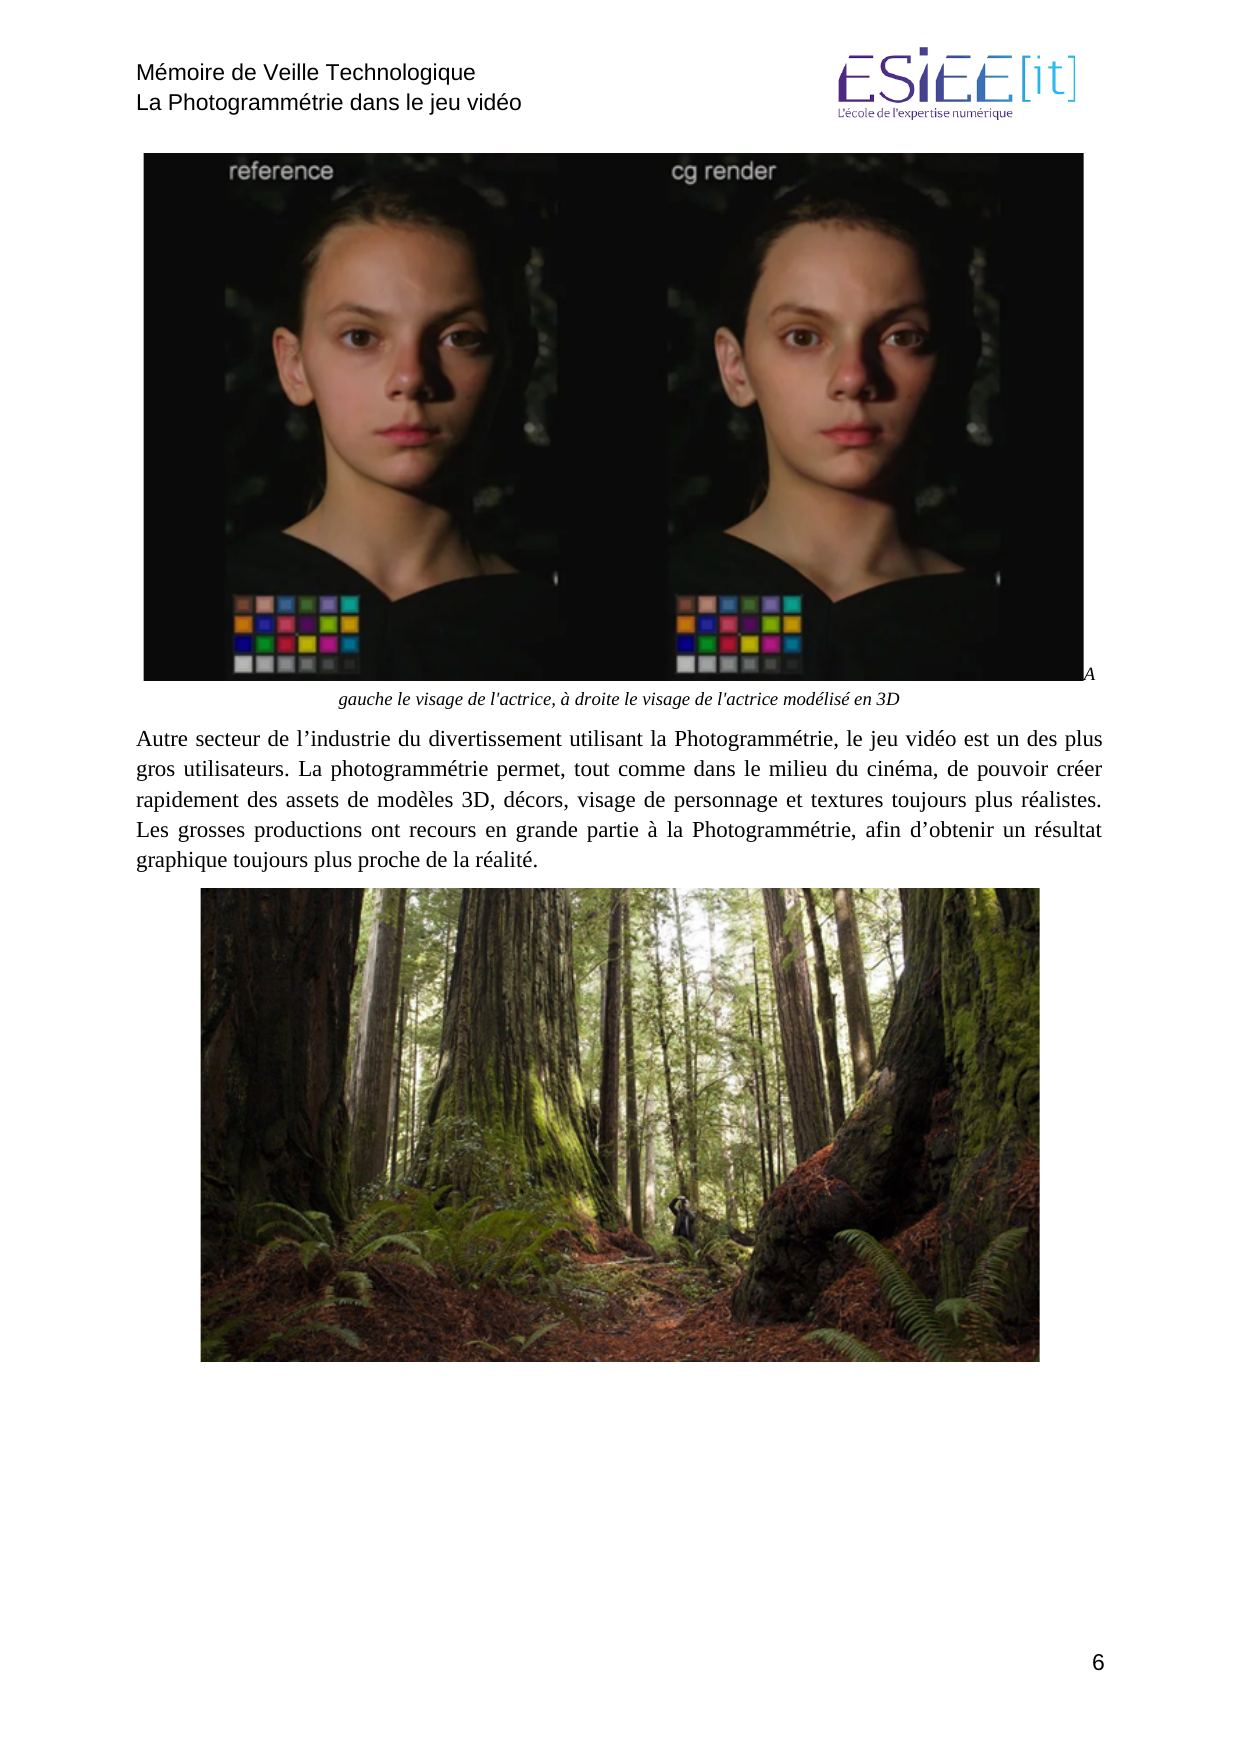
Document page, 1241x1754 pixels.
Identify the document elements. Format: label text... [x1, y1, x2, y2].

picture [200, 888, 1040, 1362]
picture [838, 47, 1075, 120]
picture [143, 153, 1084, 681]
text Autre secteur de l’industrie du divertissement utilisant la Photogrammétrie, le jeu vidéo est un des plus gros utilisateurs. La photogrammétrie permet, tout comme dans le milieu du cinéma, de pouvoir créer rapidement des assets de modèles 3D, décors, visage de personnage et textures toujours plus réalistes. Les grosses productions ont recours en grande partie à la Photogrammétrie, afin d’obtenir un résultat graphique toujours plus proche de la réalité. [136, 725, 1104, 872]
